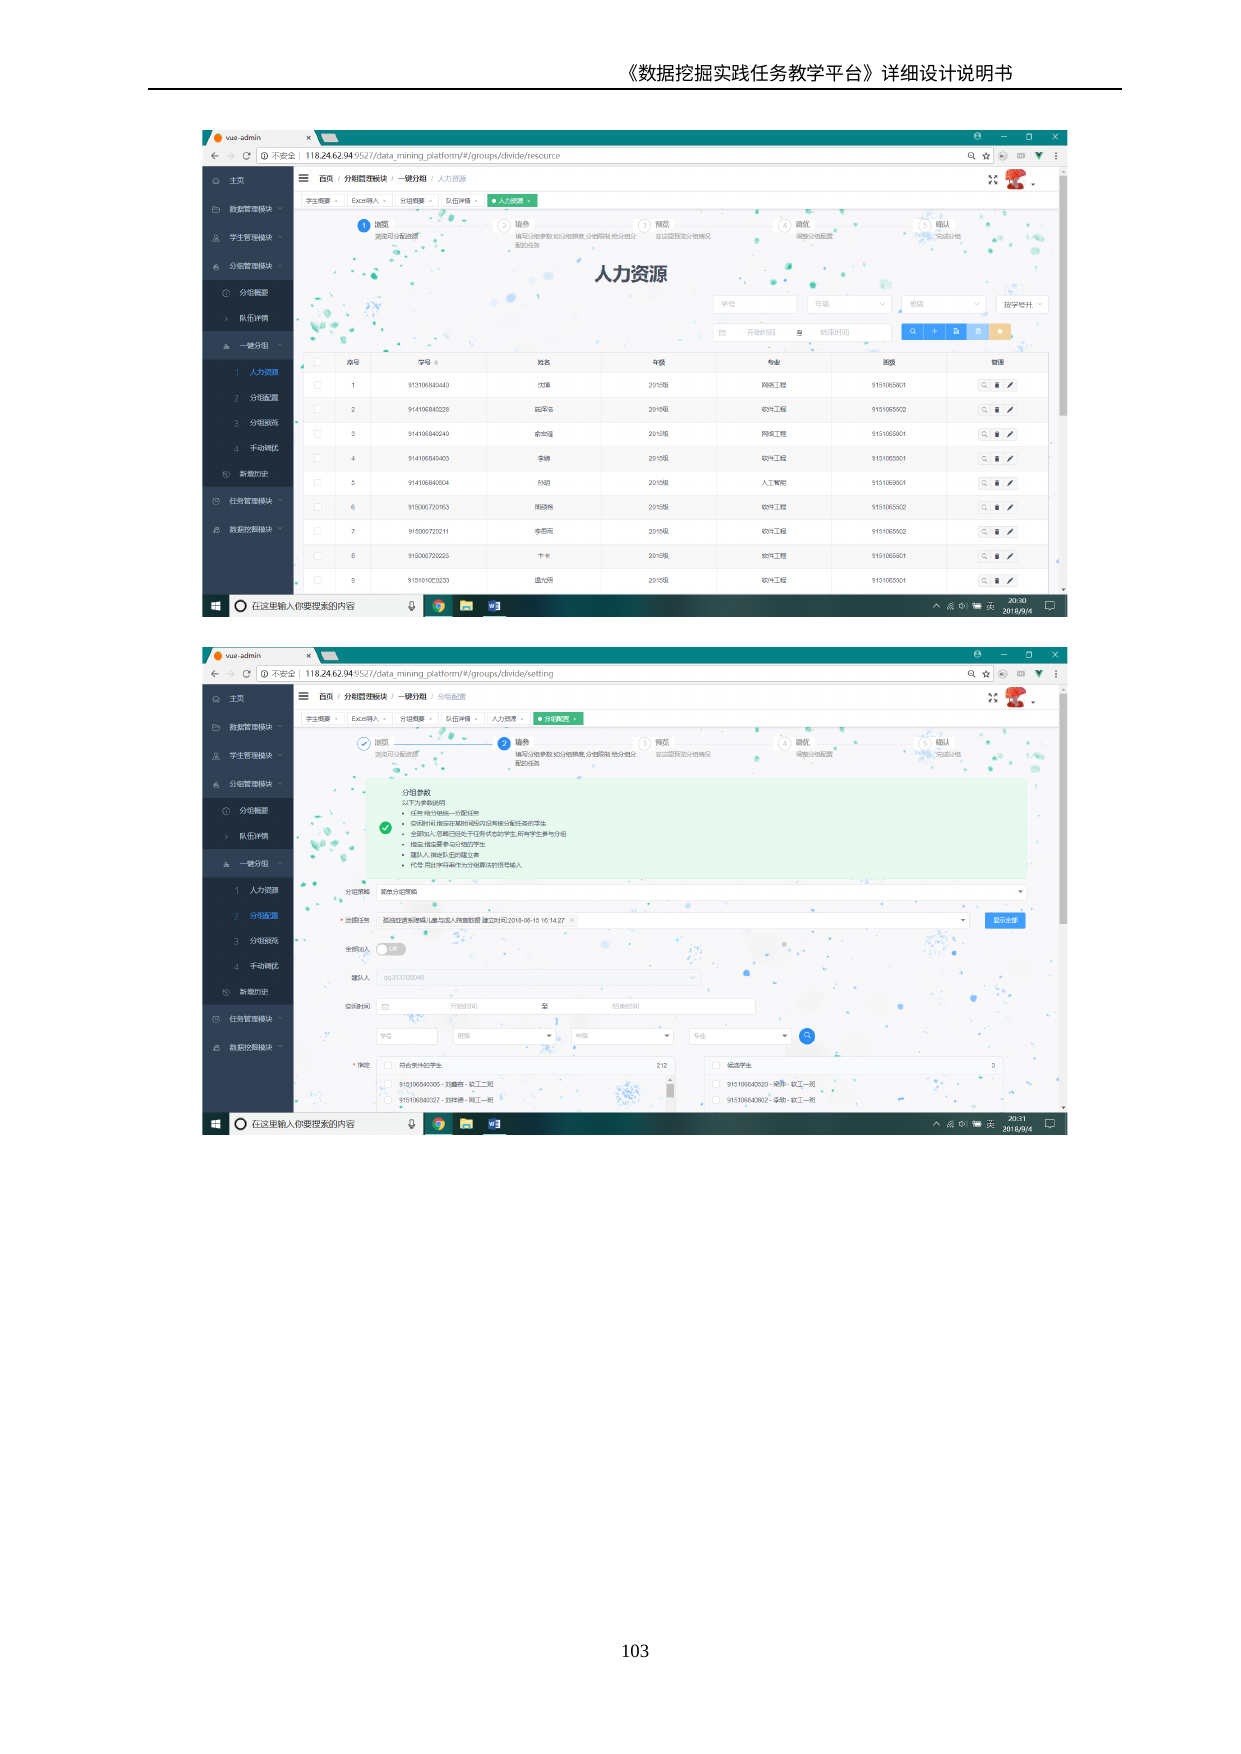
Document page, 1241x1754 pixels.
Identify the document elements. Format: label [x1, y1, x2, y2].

picture [202, 130, 1068, 617]
picture [202, 647, 1068, 1135]
